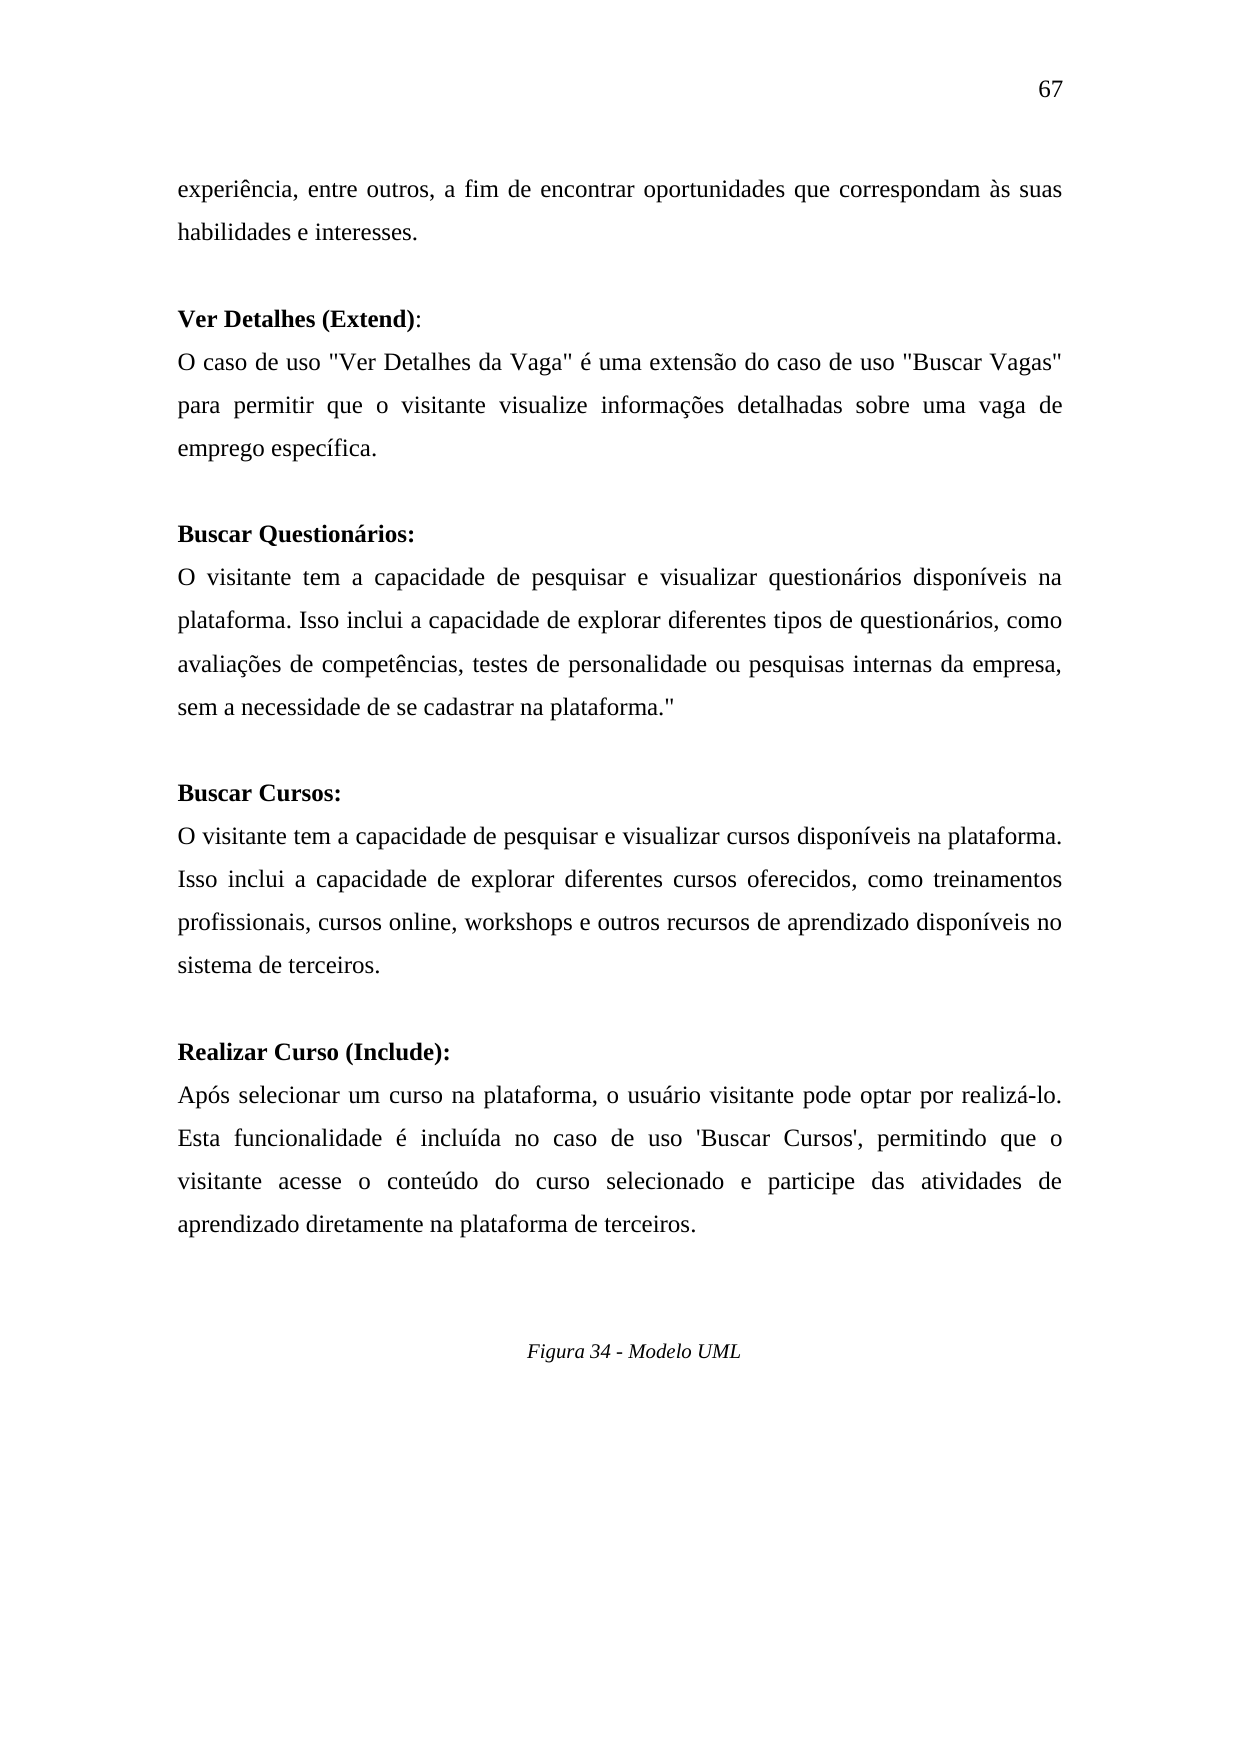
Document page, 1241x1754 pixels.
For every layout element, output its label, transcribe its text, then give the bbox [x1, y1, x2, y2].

text Após selecionar um curso na plataforma, o usuário visitante pode optar por realizá-lo. Esta funcionalidade é incluída no caso de uso 'Buscar Cursos', permitindo que o visitante acesse o conteúdo do curso selecionado e participe das atividades de aprendizado diretamente na plataforma de terceiros. [177, 1080, 1063, 1238]
text Figura 34 - Modelo UML [177, 1339, 1063, 1363]
text Buscar Cursos: [177, 778, 1063, 807]
text O visitante tem a capacidade de pesquisar e visualizar cursos disponíveis na plataforma. Isso inclui a capacidade de explorar diferentes cursos oferecidos, como treinamentos profissionais, cursos online, workshops e outros recursos de aprendizado disponíveis no sistema de terceiros. [177, 821, 1063, 979]
text O caso de uso "Ver Detalhes da Vaga" é uma extensão do caso de uso "Buscar Vagas" para permitir que o visitante visualize informações detalhadas sobre uma vaga de emprego específica. [177, 347, 1063, 462]
text O visitante tem a capacidade de pesquisar e visualizar questionários disponíveis na plataforma. Isso inclui a capacidade de explorar diferentes tipos de questionários, como avaliações de competências, testes de personalidade ou pesquisas internas da empresa, sem a necessidade de se cadastrar na plataforma." [177, 562, 1063, 721]
text Ver Detalhes (Extend): [177, 304, 1063, 332]
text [177, 174, 1063, 246]
text Buscar Questionários: [177, 519, 1063, 548]
text Realizar Curso (Include): [177, 1037, 1063, 1066]
